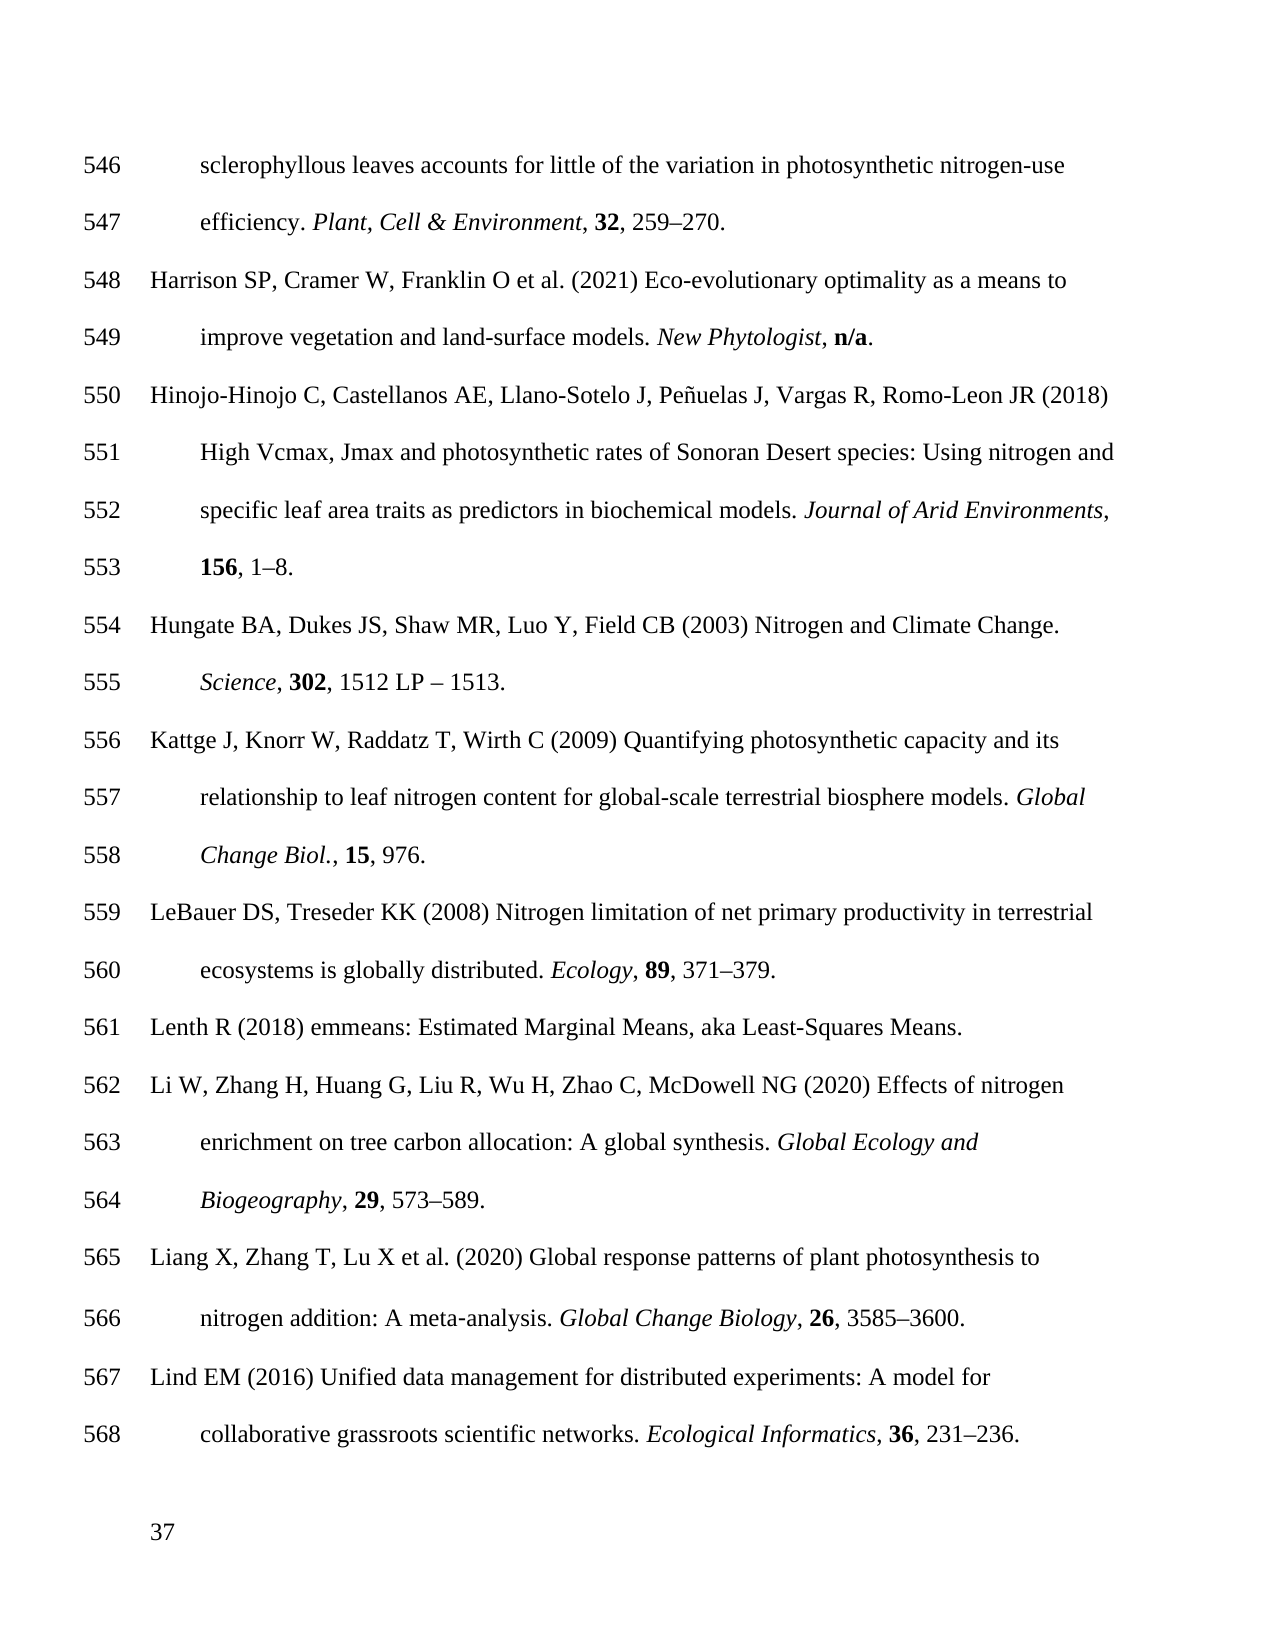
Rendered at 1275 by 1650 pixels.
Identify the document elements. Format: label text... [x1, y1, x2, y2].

text Li W, Zhang H, Huang G, Liu R, Wu H, Zhao C, McDowell NG (2020) Effects of nitrogen enrichment on tree carbon allocation: A global synthesis. Global Ecology and Biogeography, 29, 573–589. [150, 1070, 1125, 1214]
text Lind EM (2016) Unified data management for distributed experiments: A model for collaborative grassroots scientific networks. Ecological Informatics, 36, 231–236. [150, 1362, 1125, 1448]
text Liang X, Zhang T, Lu X et al. (2020) Global response patterns of plant photosynthesis to nitrogen addition: A meta‐analysis. Global Change Biology, 26, 3585–3600. [150, 1242, 1125, 1331]
text LeBauer DS, Treseder KK (2008) Nitrogen limitation of net primary productivity in terrestrial ecosystems is globally distributed. Ecology, 89, 371–379. [150, 897, 1125, 984]
text Hungate BA, Dukes JS, Shaw MR, Luo Y, Field CB (2003) Nitrogen and Climate Change. Science, 302, 1512 LP – 1513. [150, 610, 1125, 696]
text Kattge J, Knorr W, Raddatz T, Wirth C (2009) Quantifying photosynthetic capacity and its relationship to leaf nitrogen content for global-scale terrestrial biosphere models. Global Change Biol., 15, 976. [150, 725, 1125, 869]
text Lenth R (2018) emmeans: Estimated Marginal Means, aka Least-Squares Means. [150, 1012, 1125, 1041]
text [150, 150, 1125, 236]
text Hinojo-Hinojo C, Castellanos AE, Llano-Sotelo J, Peñuelas J, Vargas R, Romo-Leon JR (2018) High Vcmax, Jmax and photosynthetic rates of Sonoran Desert species: Using nitrogen and specific leaf area traits as predictors in biochemical models. Journal of Arid Environments, 156, 1–8. [150, 380, 1125, 581]
text Harrison SP, Cramer W, Franklin O et al. (2021) Eco-evolutionary optimality as a means to improve vegetation and land-surface models. New Phytologist, n/a. [150, 265, 1125, 351]
